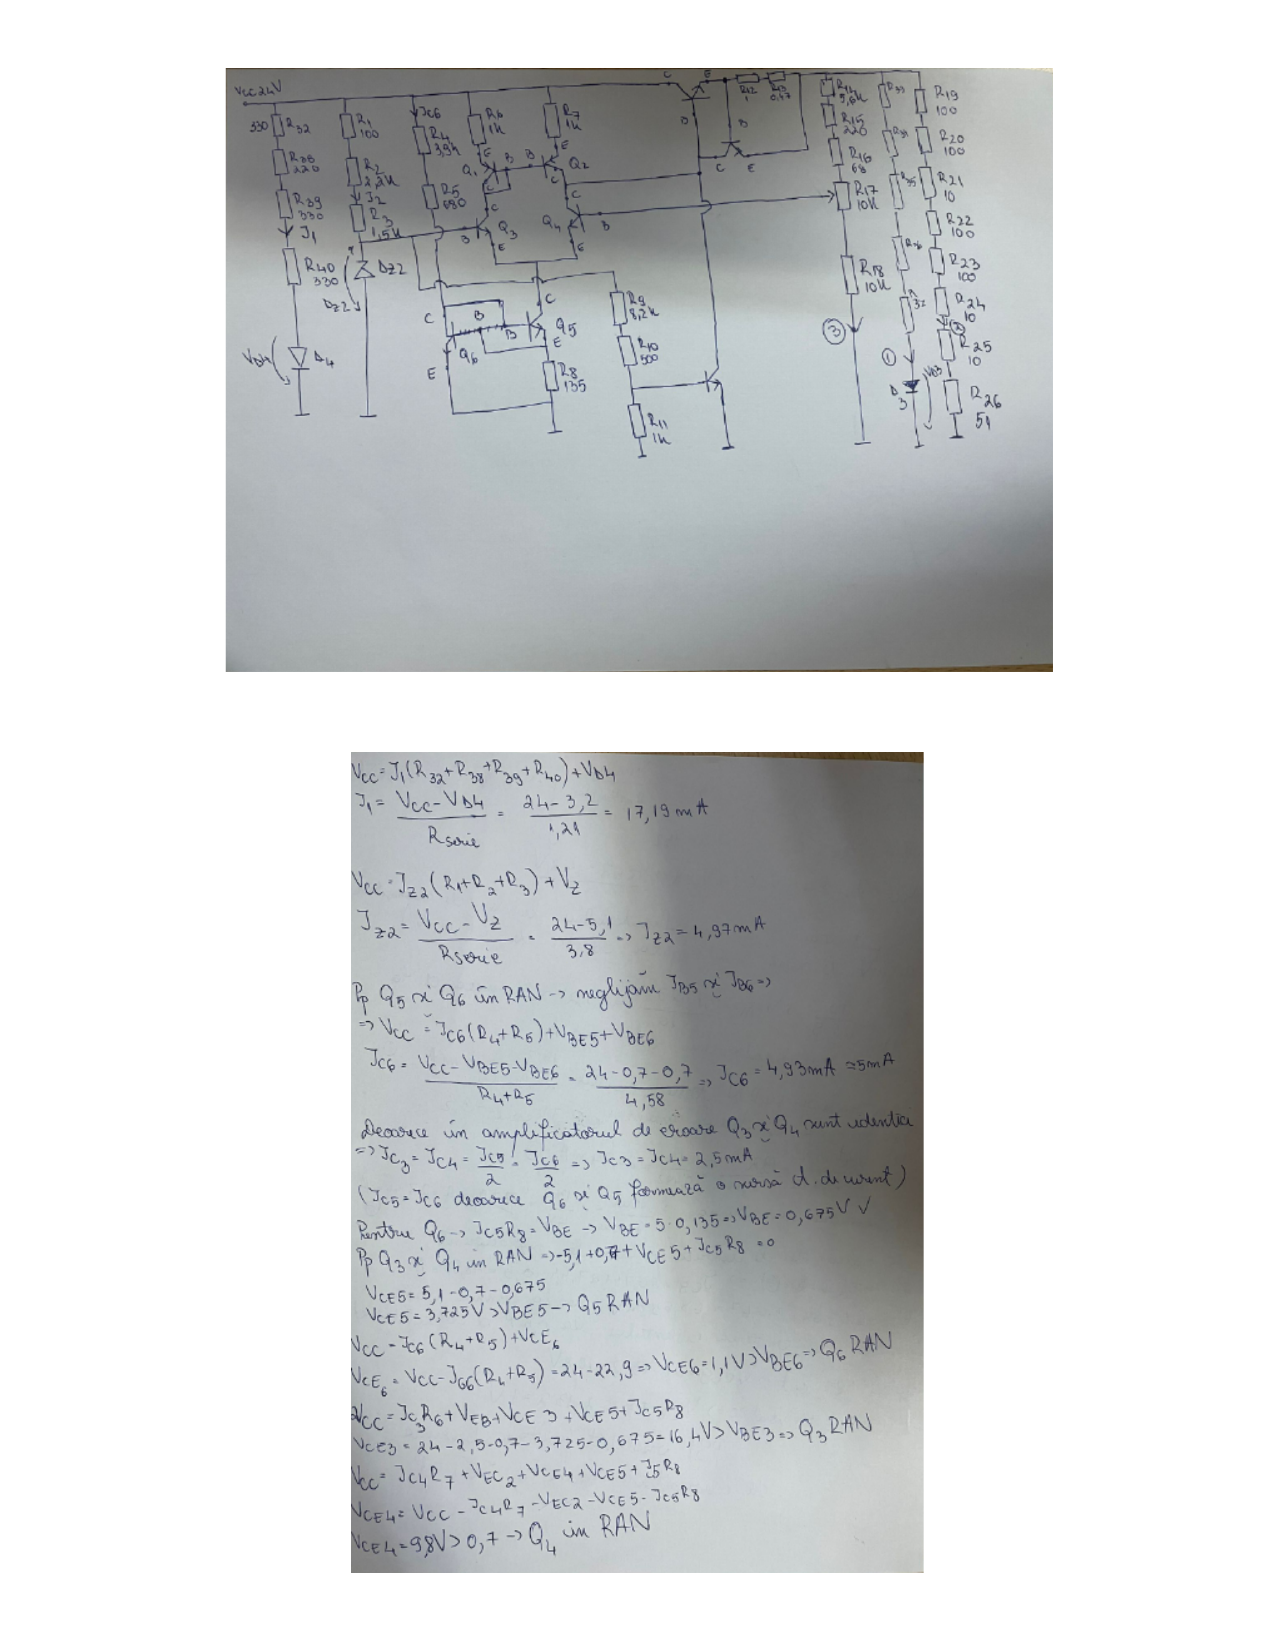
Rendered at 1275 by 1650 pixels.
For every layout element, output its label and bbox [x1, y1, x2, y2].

picture [227, 68, 1052, 672]
picture [351, 752, 924, 1573]
